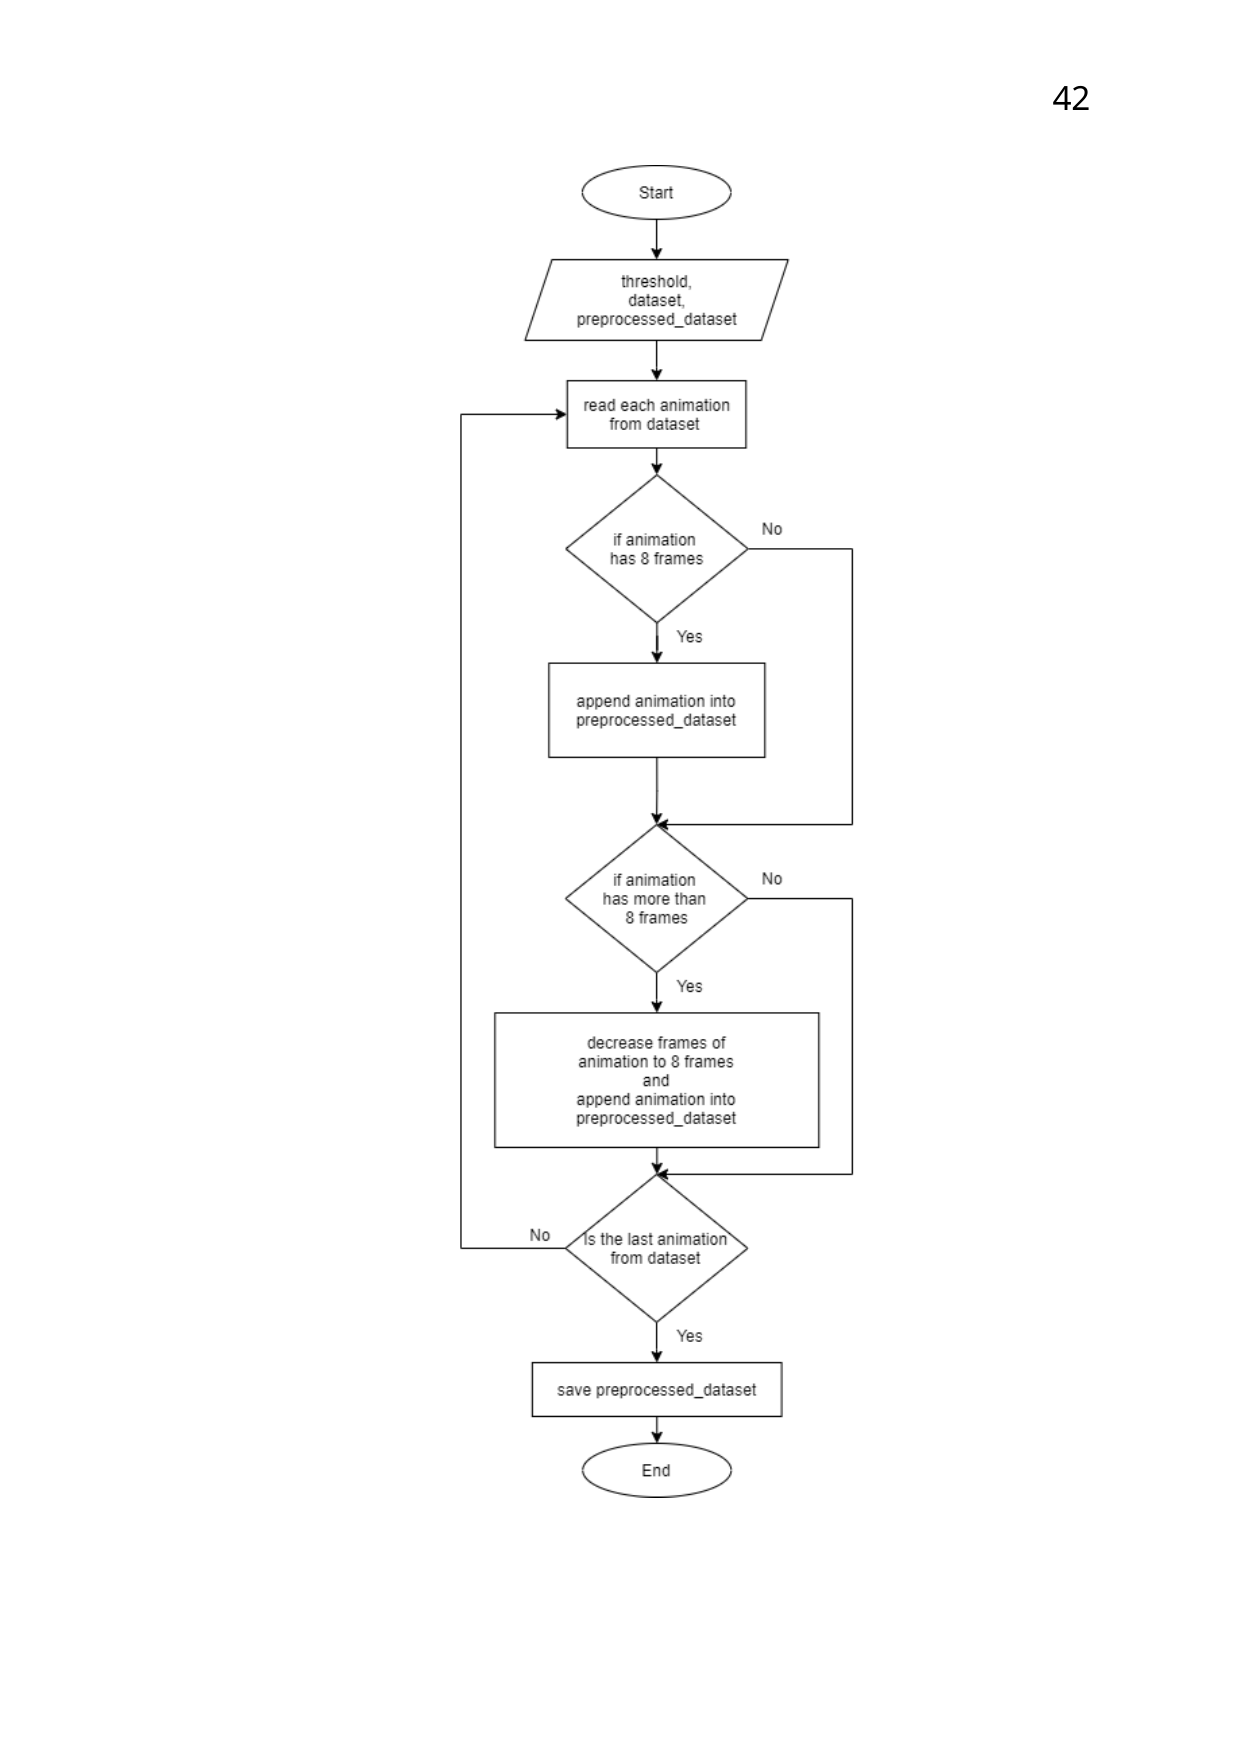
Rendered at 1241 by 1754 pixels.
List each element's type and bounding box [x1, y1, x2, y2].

picture [451, 165, 864, 1498]
